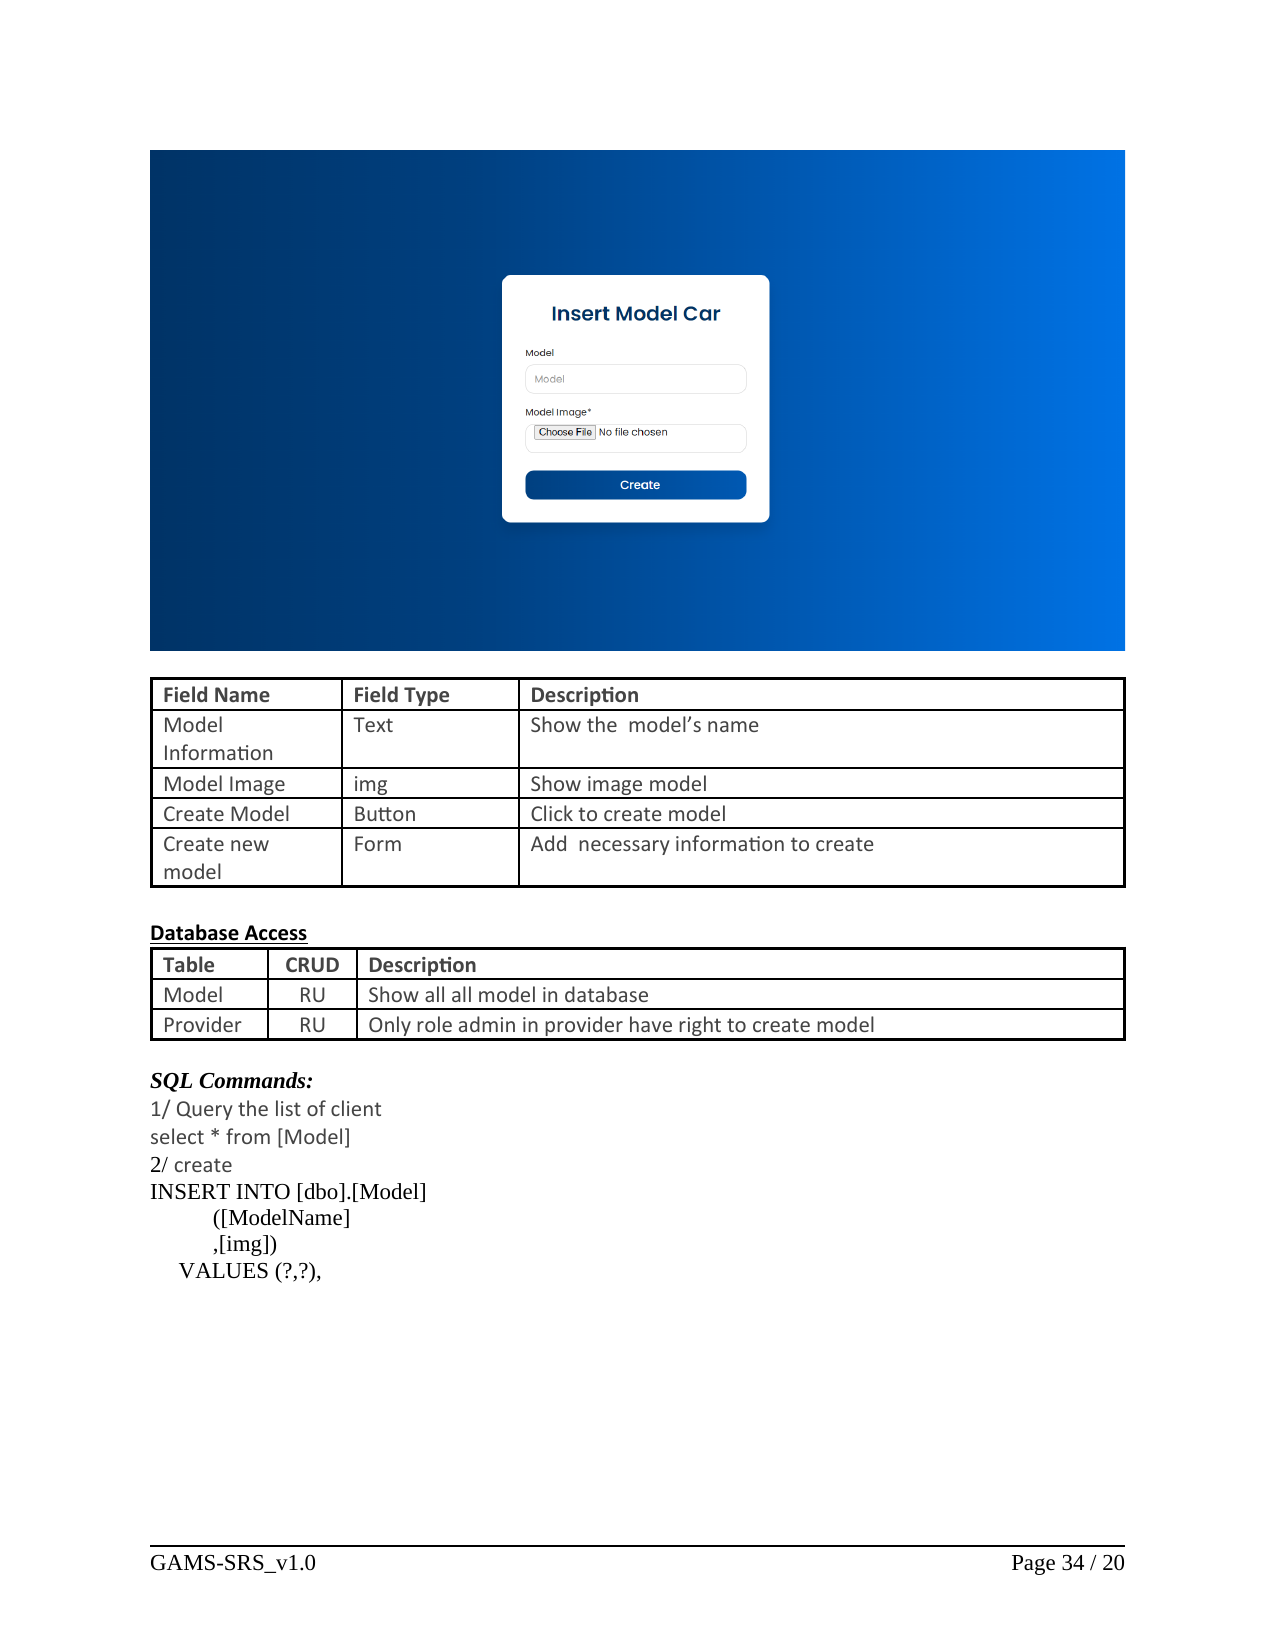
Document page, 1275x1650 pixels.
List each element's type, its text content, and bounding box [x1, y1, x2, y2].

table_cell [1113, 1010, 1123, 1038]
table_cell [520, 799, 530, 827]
text VALUES (?,?), [150, 1257, 1125, 1283]
text INSERT INTO [dbo].[Model] [150, 1178, 1125, 1204]
text ,[img]) [150, 1231, 1125, 1257]
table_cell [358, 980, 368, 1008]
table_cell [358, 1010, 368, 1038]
table_cell Show the model’s name [520, 711, 1123, 767]
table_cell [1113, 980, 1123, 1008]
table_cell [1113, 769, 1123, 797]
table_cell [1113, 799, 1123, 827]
text SQL Commands: [150, 1067, 1125, 1094]
picture [150, 150, 1125, 651]
text 2/ create [150, 1150, 1125, 1178]
subtitle Database Access [150, 918, 1125, 947]
table_cell Text [343, 711, 518, 767]
table_cell Add necessary information to create [520, 829, 1123, 885]
text select * from [Model] [150, 1122, 1125, 1150]
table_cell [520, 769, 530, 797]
text ([ModelName] [150, 1204, 1125, 1231]
text 1/ Query the list of client [150, 1094, 1125, 1122]
table_cell Form [343, 829, 518, 885]
